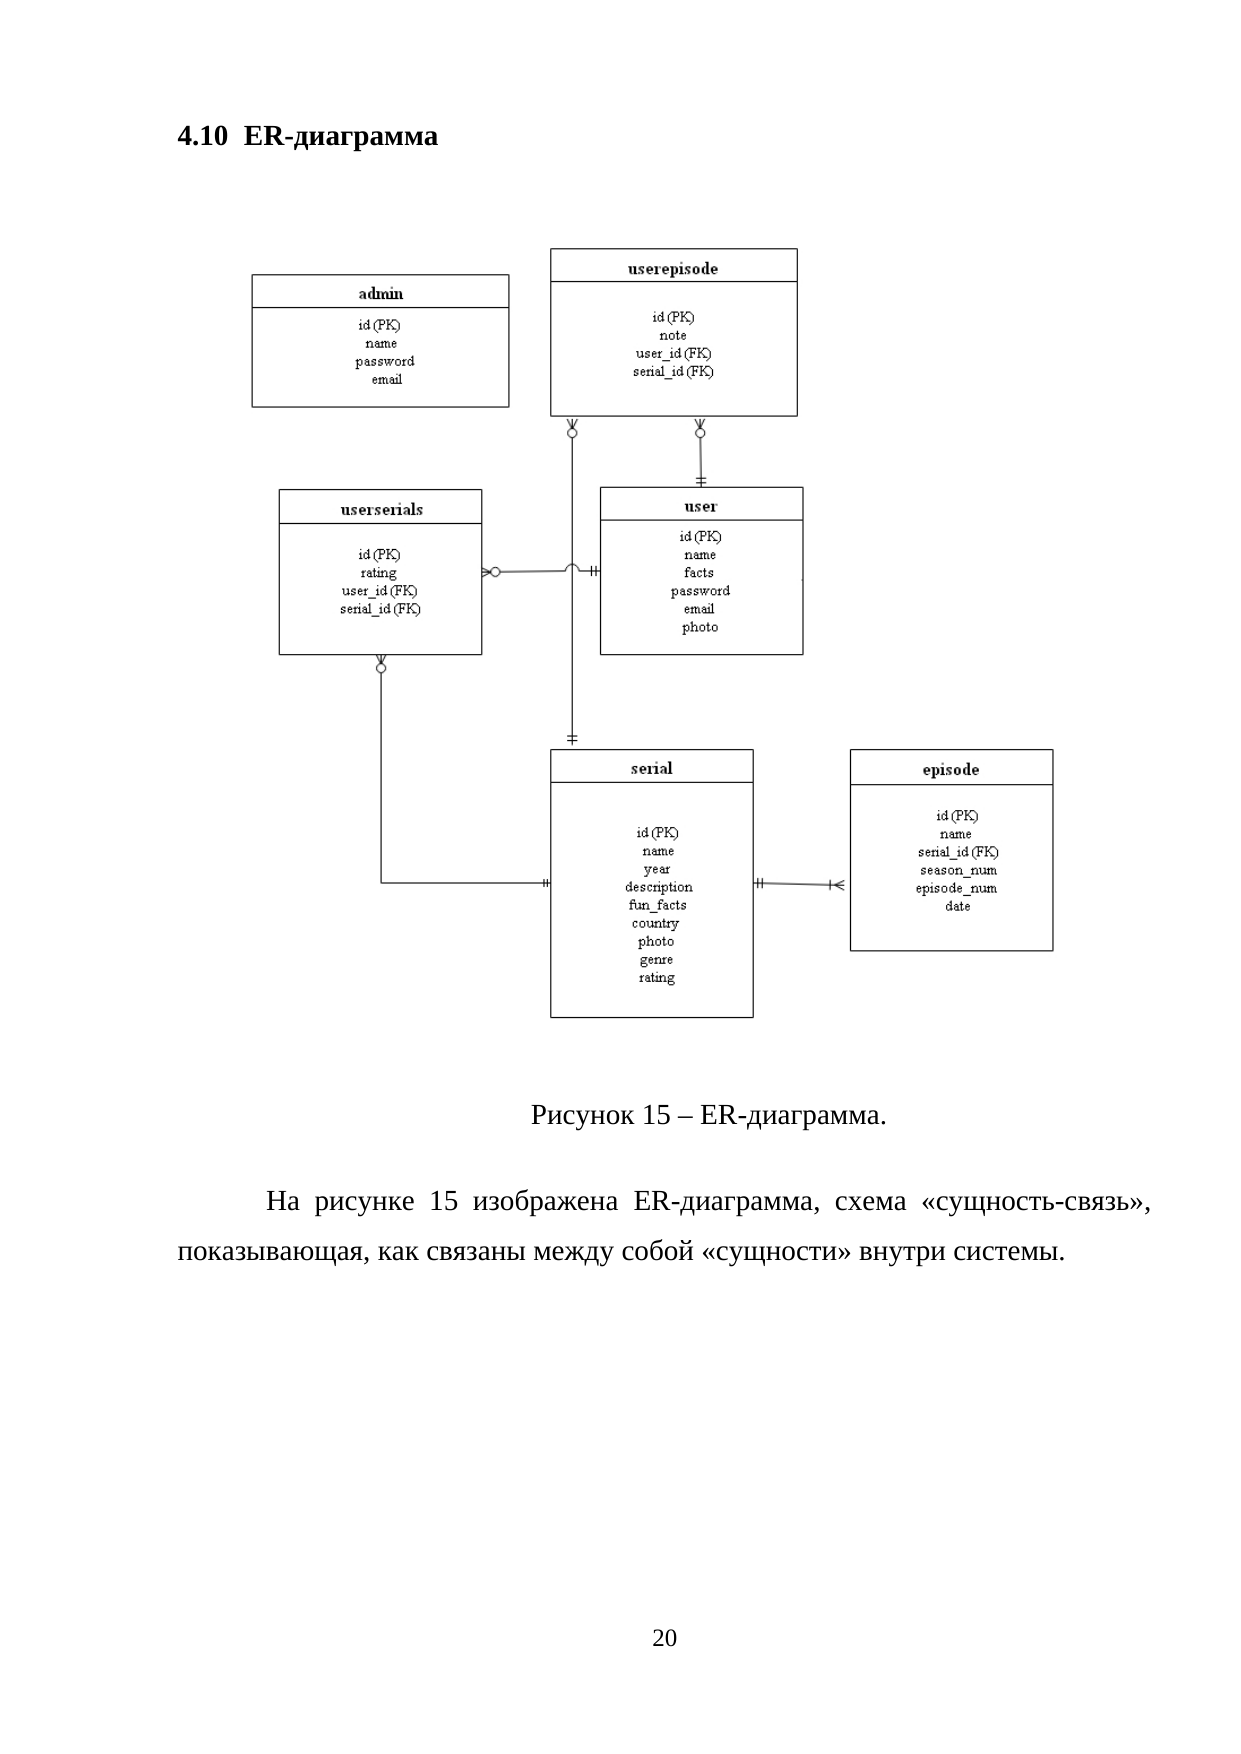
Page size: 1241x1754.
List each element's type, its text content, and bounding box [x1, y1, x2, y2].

picture [177, 168, 1152, 1060]
text На рисунке 15 изображена ER-диаграмма, схема «сущность-связь», показывающая, как связаны между собой «сущности» внутри системы. [177, 1183, 1152, 1267]
text Рисунок 15 – ER-диаграмма. [177, 1097, 1152, 1131]
subtitle ER-диаграмма [177, 118, 1152, 152]
